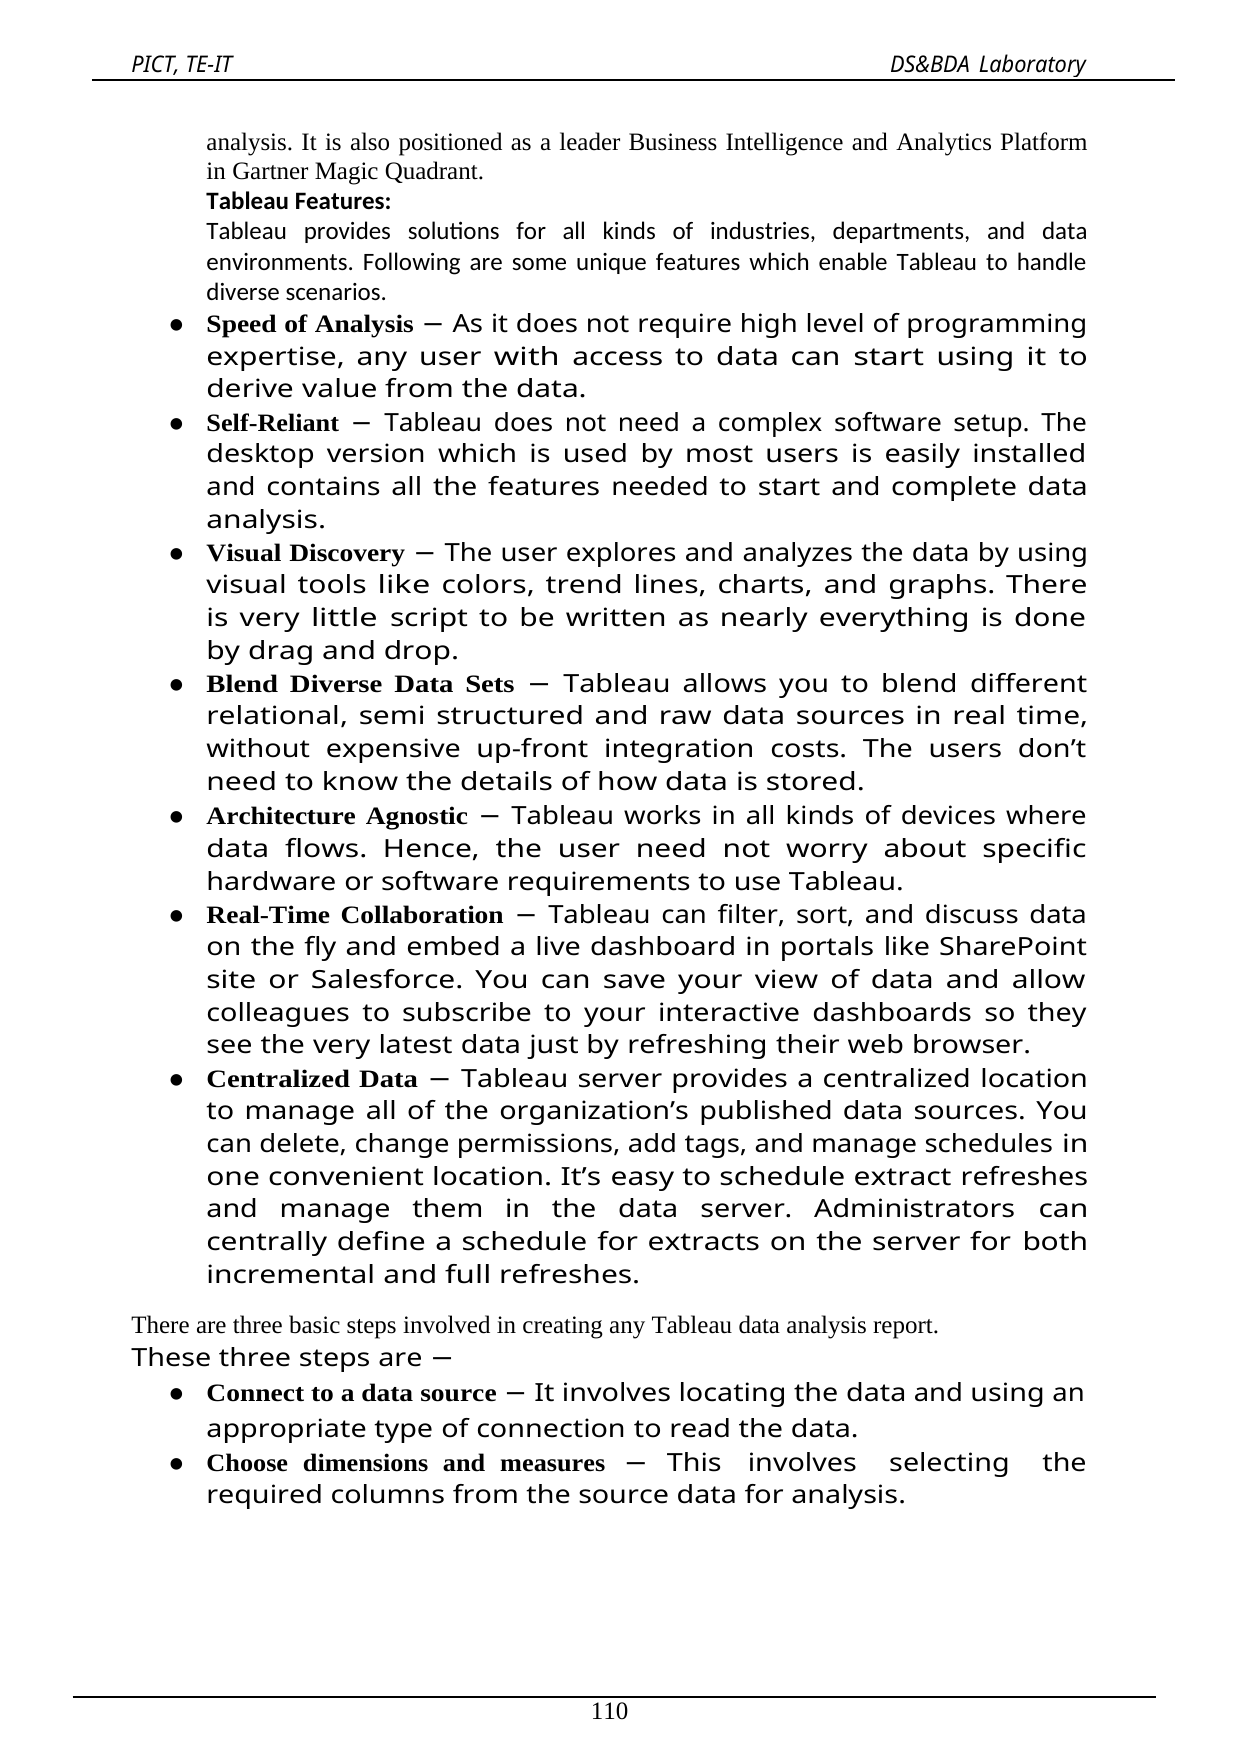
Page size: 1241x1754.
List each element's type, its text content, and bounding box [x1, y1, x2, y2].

list Centralized Data − Tableau server provides a centralized location to manage all of the organization’s published data sources. You can delete, change permissions, add tags, and manage schedules in one convenient location. It’s easy to schedule extract refreshes and manage them in the data server. Administrators can centrally define a schedule for extracts on the server for both incremental and full refreshes. [169, 1061, 1088, 1290]
text Tableau provides solutions for all kinds of industries, departments, and data environments. Following are some unique features which enable Tableau to handle diverse scenarios. [206, 215, 1088, 307]
list Choose dimensions and measures − This involves selecting the required columns from the source data for analysis. [169, 1446, 1088, 1511]
list Speed of Analysis − As it does not require high level of programming expertise, any user with access to data can start using it to derive value from the data. [169, 307, 1088, 405]
list Visual Discovery − The user explores and analyzes the data by using visual tools like colors, trend lines, charts, and graphs. There is very little script to be written as nearly everything is done by drag and drop. [169, 536, 1088, 666]
text These three steps are − [131, 1339, 1240, 1373]
list Connect to a data source − It involves locating the data and using an [169, 1373, 1240, 1408]
text Tableau Features: [206, 185, 1240, 215]
text There are three basic steps involved in creating any Tableau data analysis report. [131, 1311, 1240, 1339]
list Architecture Agnostic − Tableau works in all kinds of devices where data flows. Hence, the user need not worry about specific hardware or software requirements to use Tableau. [169, 797, 1088, 898]
text appropriate type of connection to read the data. [206, 1408, 1240, 1445]
list Blend Diverse Data Sets − Tableau allows you to blend different relational, semi structured and raw data sources in real time, without expensive up-front integration costs. The users don’t need to know the details of how data is stored. [169, 667, 1088, 797]
text analysis. It is also positioned as a leader Business Intelligence and Analytics Platform in Gartner Magic Quadrant. [206, 127, 1088, 185]
list Real-Time Collaboration − Tableau can filter, sort, and discuss data on the fly and embed a live dashboard in portals like SharePoint site or Salesforce. You can save your view of data and allow colleagues to subscribe to your interactive dashboards so they see the very latest data just by refreshing their web browser. [169, 898, 1088, 1061]
list Self-Reliant − Tableau does not need a complex software setup. The desktop version which is used by most users is easily installed and contains all the features needed to start and complete data analysis. [169, 405, 1088, 536]
